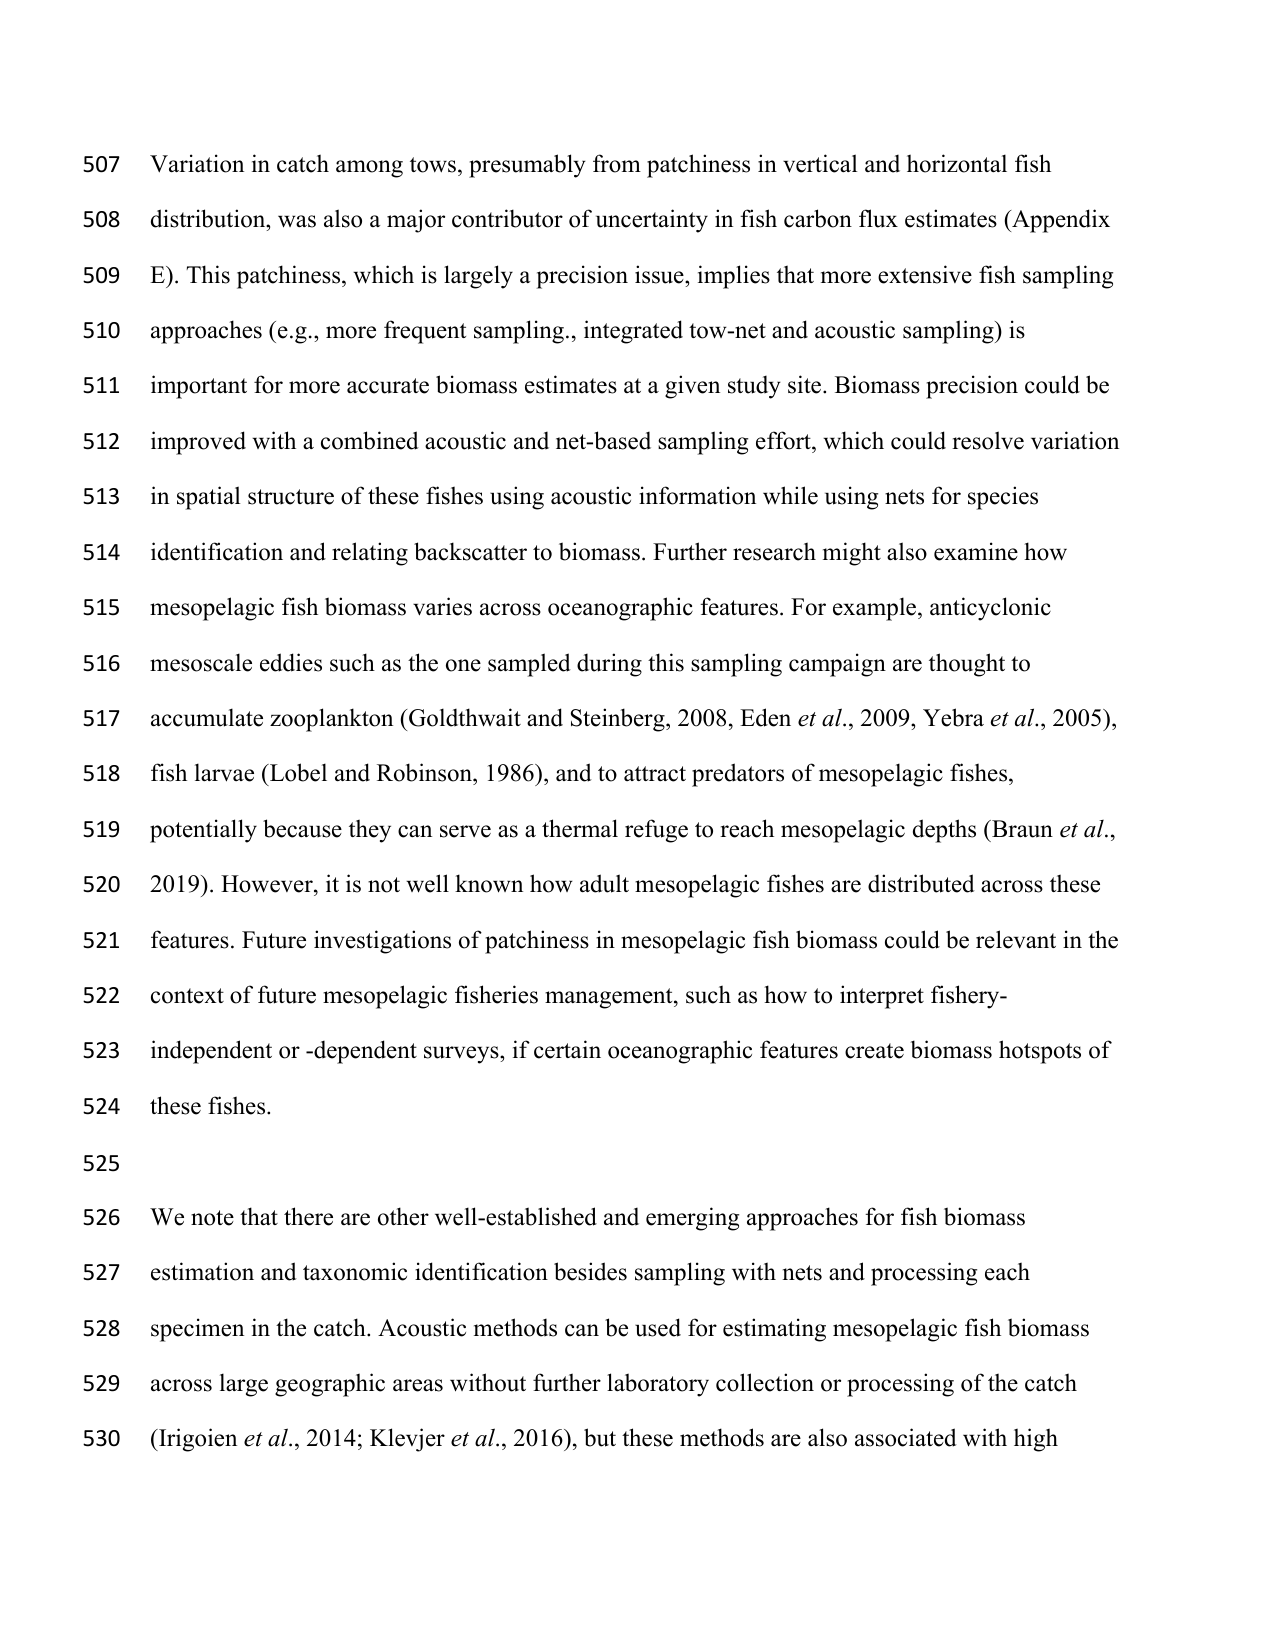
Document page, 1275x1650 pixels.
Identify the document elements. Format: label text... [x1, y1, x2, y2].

text Variation in catch among tows, presumably from patchiness in vertical and horizontal fish distribution, was also a major contributor of uncertainty in fish carbon flux estimates (Appendix E). This patchiness, which is largely a precision issue, implies that more extensive fish sampling approaches (e.g., more frequent sampling., integrated tow-net and acoustic sampling) is important for more accurate biomass estimates at a given study site. Biomass precision could be improved with a combined acoustic and net-based sampling effort, which could resolve variation in spatial structure of these fishes using acoustic information while using nets for species identification and relating backscatter to biomass. Further research might also examine how mesopelagic fish biomass varies across oceanographic features. For example, anticyclonic mesoscale eddies such as the one sampled during this sampling campaign are thought to accumulate zooplankton (Goldthwait and Steinberg, 2008, Eden et al., 2009, Yebra et al., 2005), fish larvae (Lobel and Robinson, 1986), and to attract predators of mesopelagic fishes, potentially because they can serve as a thermal refuge to reach mesopelagic depths (Braun et al., 2019). However, it is not well known how adult mesopelagic fishes are distributed across these features. Future investigations of patchiness in mesopelagic fish biomass could be relevant in the context of future mesopelagic fisheries management, such as how to interpret fishery-independent or -dependent surveys, if certain oceanographic features create biomass hotspots of these fishes. [150, 150, 1125, 1120]
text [150, 1203, 1125, 1452]
